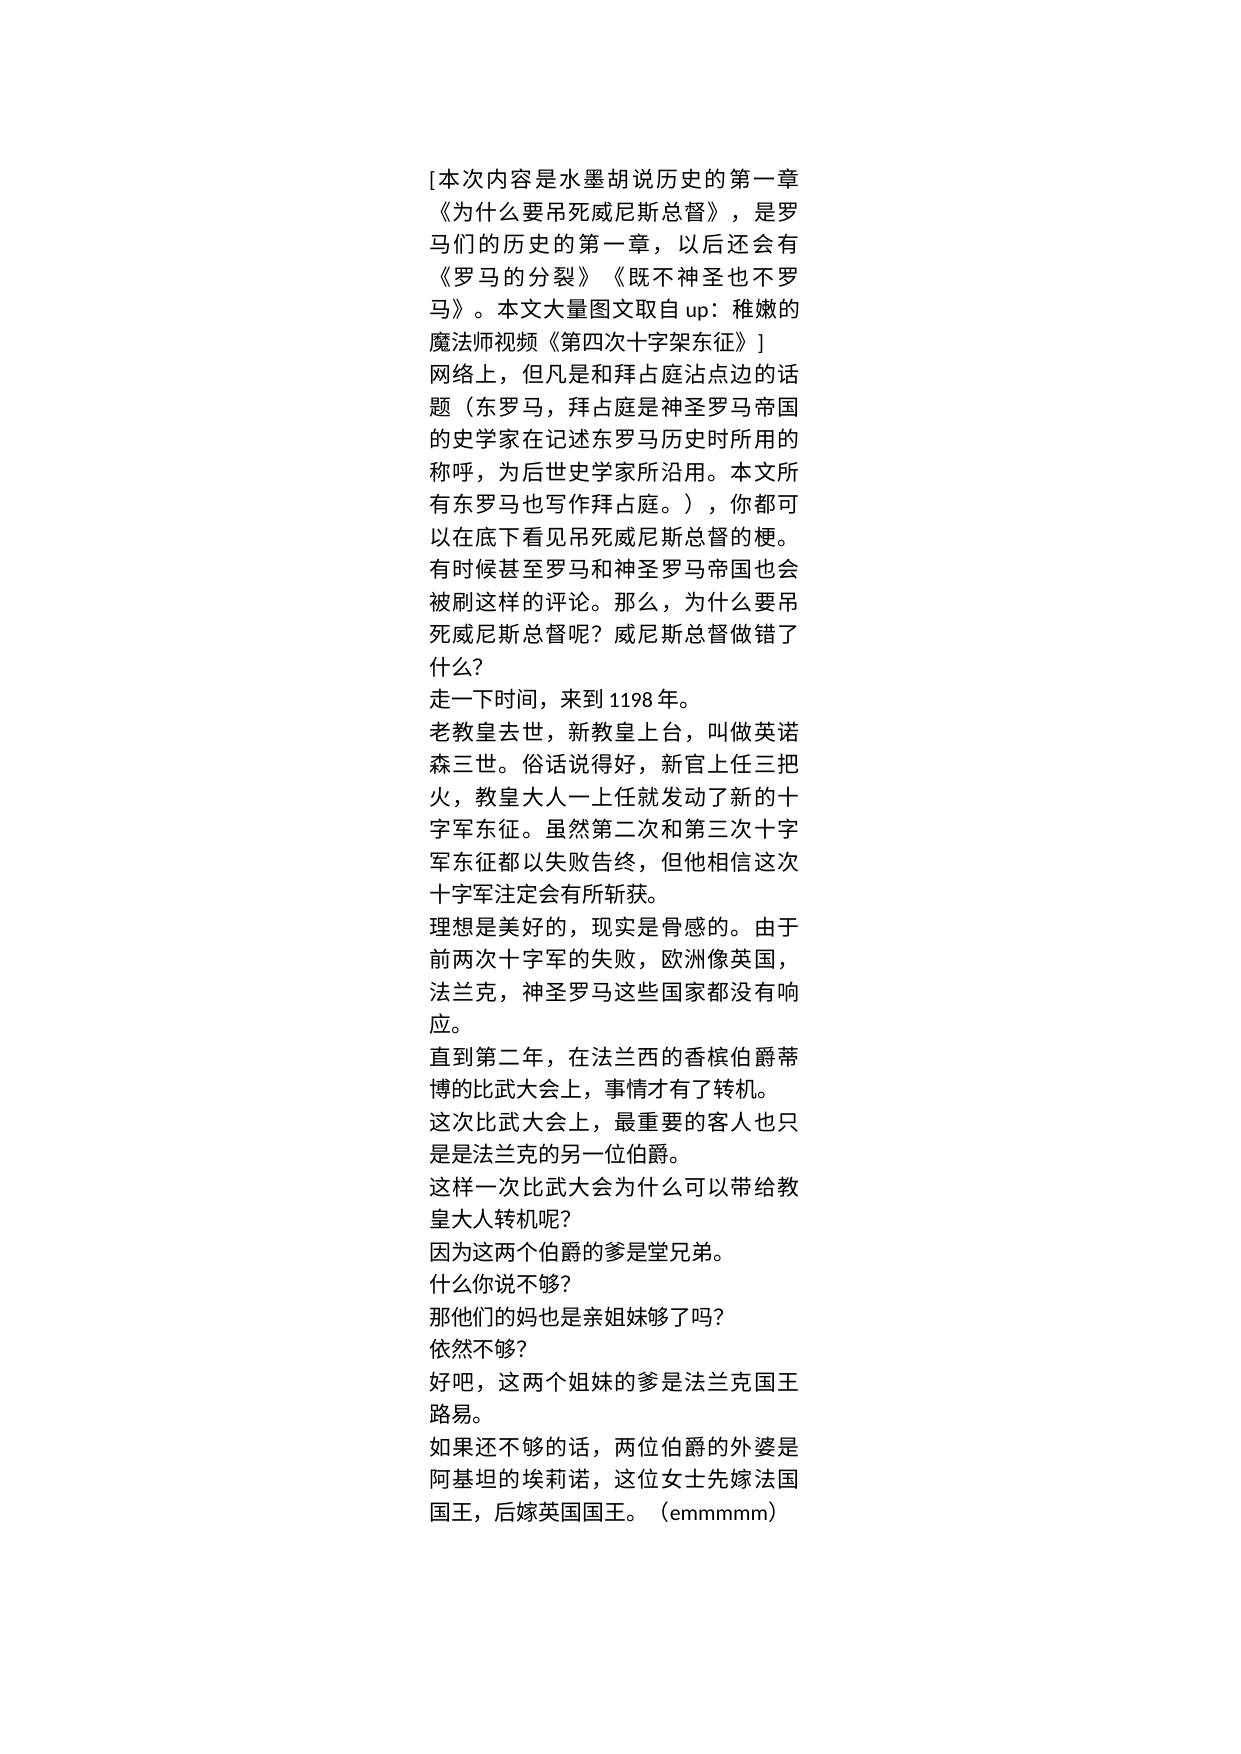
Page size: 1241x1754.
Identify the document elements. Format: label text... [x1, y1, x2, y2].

text [本次内容是水墨胡说历史的第一章《为什么要吊死威尼斯总督》，是罗马们的历史的第一章，以后还会有《罗马的分裂》《既不神圣也不罗马》。本文大量图文取自up：稚嫩的魔法师视频《第四次十字架东征》] [429, 162, 800, 357]
text 依然不够？ [429, 1332, 800, 1364]
text 这样一次比武大会为什么可以带给教皇大人转机呢？ [429, 1169, 800, 1234]
text 老教皇去世，新教皇上台，叫做英诺森三世。俗话说得好，新官上任三把火，教皇大人一上任就发动了新的十字军东征。虽然第二次和第三次十字军东征都以失败告终，但他相信这次十字军注定会有所斩获。 [429, 714, 800, 909]
text 理想是美好的，现实是骨感的。由于前两次十字军的失败，欧洲像英国，法兰克，神圣罗马这些国家都没有响应。 [429, 909, 800, 1039]
text 网络上，但凡是和拜占庭沾点边的话题（东罗马，拜占庭是神圣罗马帝国的史学家在记述东罗马历史时所用的称呼，为后世史学家所沿用。本文所有东罗马也写作拜占庭。），你都可以在底下看见吊死威尼斯总督的梗。有时候甚至罗马和神圣罗马帝国也会被刷这样的评论。那么，为什么要吊死威尼斯总督呢？威尼斯总督做错了什么？ [429, 357, 800, 682]
text 什么你说不够？ [429, 1267, 800, 1299]
text 好吧，这两个姐妹的爹是法兰克国王路易。 [429, 1364, 800, 1429]
text 这次比武大会上，最重要的客人也只是是法兰克的另一位伯爵。 [429, 1104, 800, 1169]
text 因为这两个伯爵的爹是堂兄弟。 [429, 1234, 800, 1267]
text 走一下时间，来到1198年。 [429, 682, 800, 714]
text 直到第二年，在法兰西的香槟伯爵蒂博的比武大会上，事情才有了转机。 [429, 1039, 800, 1104]
text 那他们的妈也是亲姐妹够了吗？ [429, 1299, 800, 1332]
text 如果还不够的话，两位伯爵的外婆是阿基坦的埃莉诺，这位女士先嫁法国国王，后嫁英国国王。（emmmmm） [429, 1429, 800, 1527]
